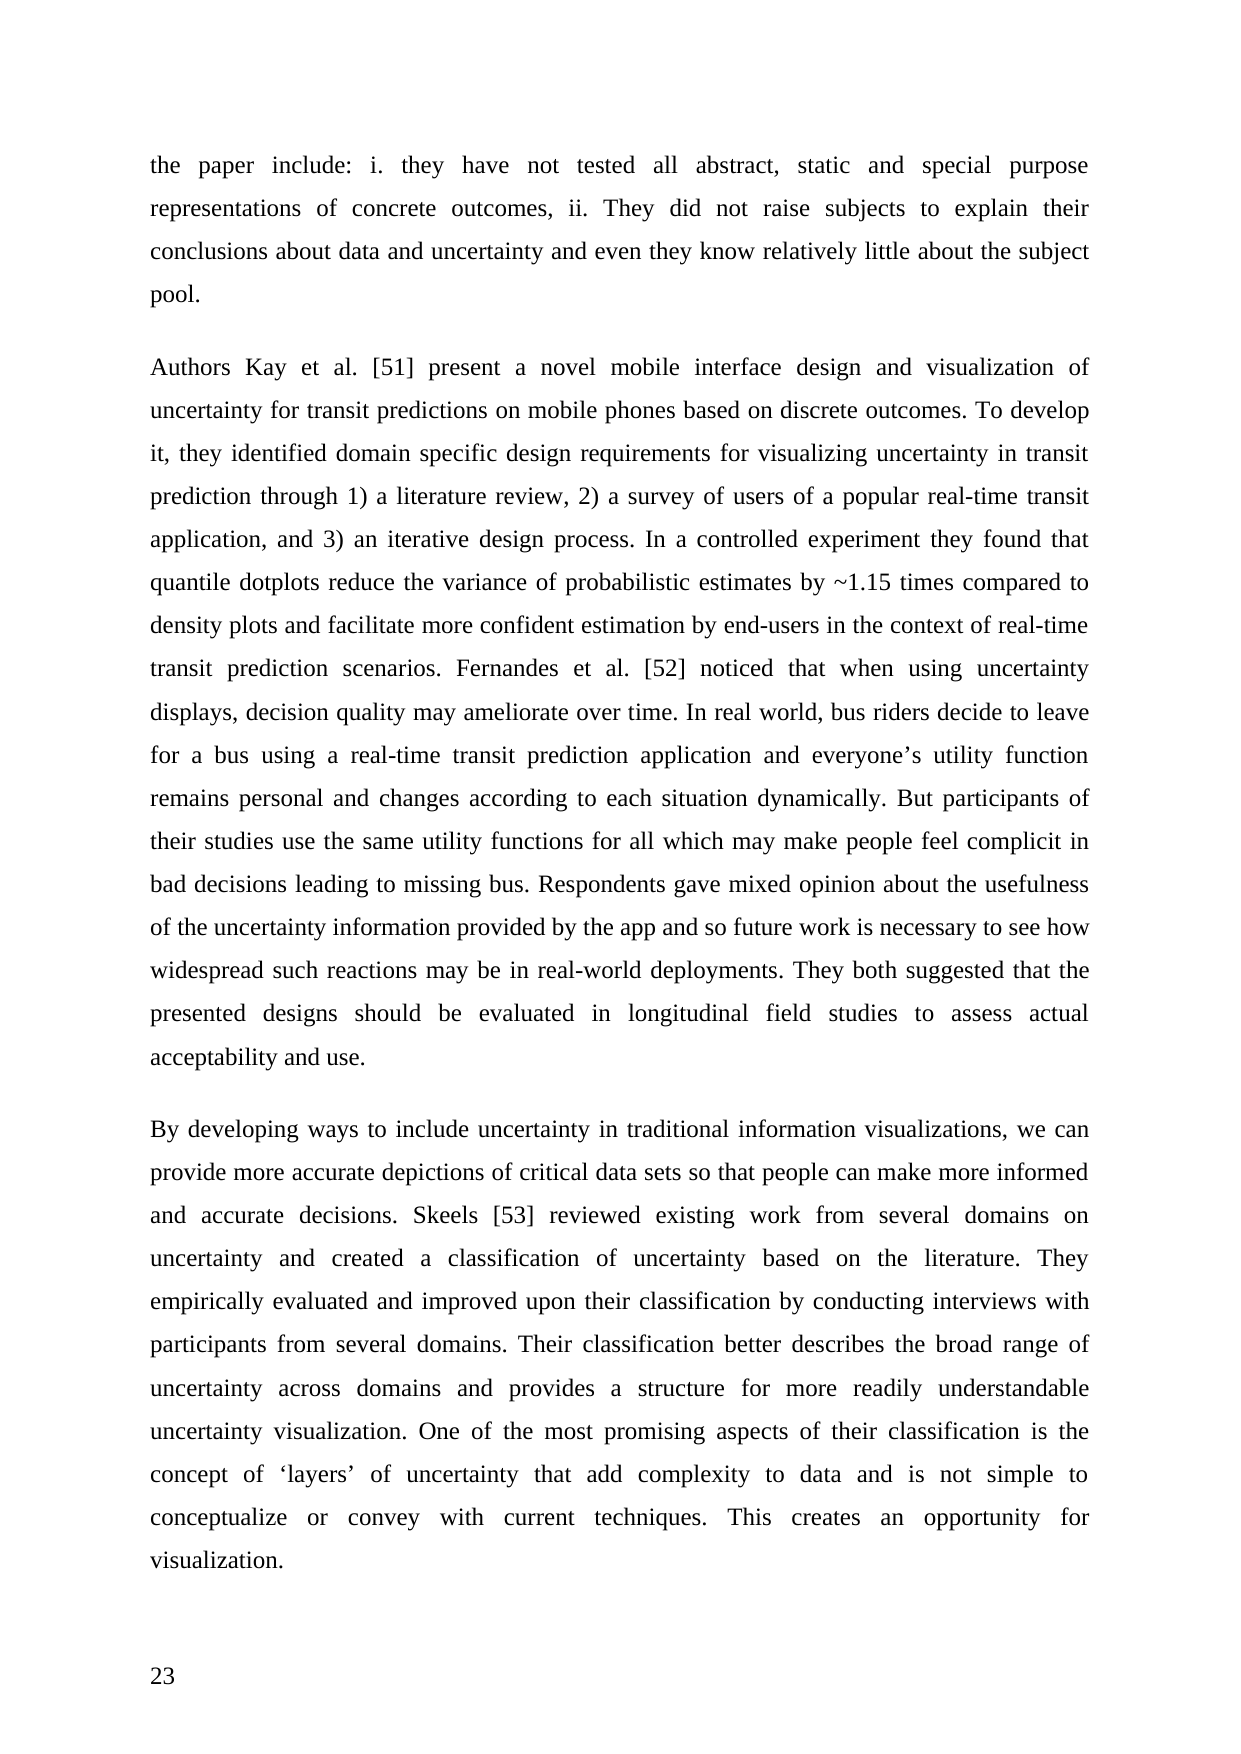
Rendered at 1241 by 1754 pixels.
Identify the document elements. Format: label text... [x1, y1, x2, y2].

text By developing ways to include uncertainty in traditional information visualizations, we can provide more accurate depictions of critical data sets so that people can make more informed and accurate decisions. Skeels [53] reviewed existing work from several domains on uncertainty and created a classification of uncertainty based on the literature. They empirically evaluated and improved upon their classification by conducting interviews with participants from several domains. Their classification better describes the broad range of uncertainty across domains and provides a structure for more readily understandable uncertainty visualization. One of the most promising aspects of their classification is the concept of ‘layers’ of uncertainty that add complexity to data and is not simple to conceptualize or convey with current techniques. This creates an opportunity for visualization. [150, 1114, 1090, 1574]
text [150, 150, 1090, 308]
text Authors Kay et al. [51] present a novel mobile interface design and visualization of uncertainty for transit predictions on mobile phones based on discrete outcomes. To develop it, they identified domain specific design requirements for visualizing uncertainty in transit prediction through 1) a literature review, 2) a survey of users of a popular real-time transit application, and 3) an iterative design process. In a controlled experiment they found that quantile dotplots reduce the variance of probabilistic estimates by ~1.15 times compared to density plots and facilitate more confident estimation by end-users in the context of real-time transit prediction scenarios. Fernandes et al. [52] noticed that when using uncertainty displays, decision quality may ameliorate over time. In real world, bus riders decide to leave for a bus using a real-time transit prediction application and everyone’s utility function remains personal and changes according to each situation dynamically. But participants of their studies use the same utility functions for all which may make people feel complicit in bad decisions leading to missing bus. Respondents gave mixed opinion about the usefulness of the uncertainty information provided by the app and so future work is necessary to see how widespread such reactions may be in real-world deployments. They both suggested that the presented designs should be evaluated in longitudinal field studies to assess actual acceptability and use. [150, 352, 1090, 1070]
